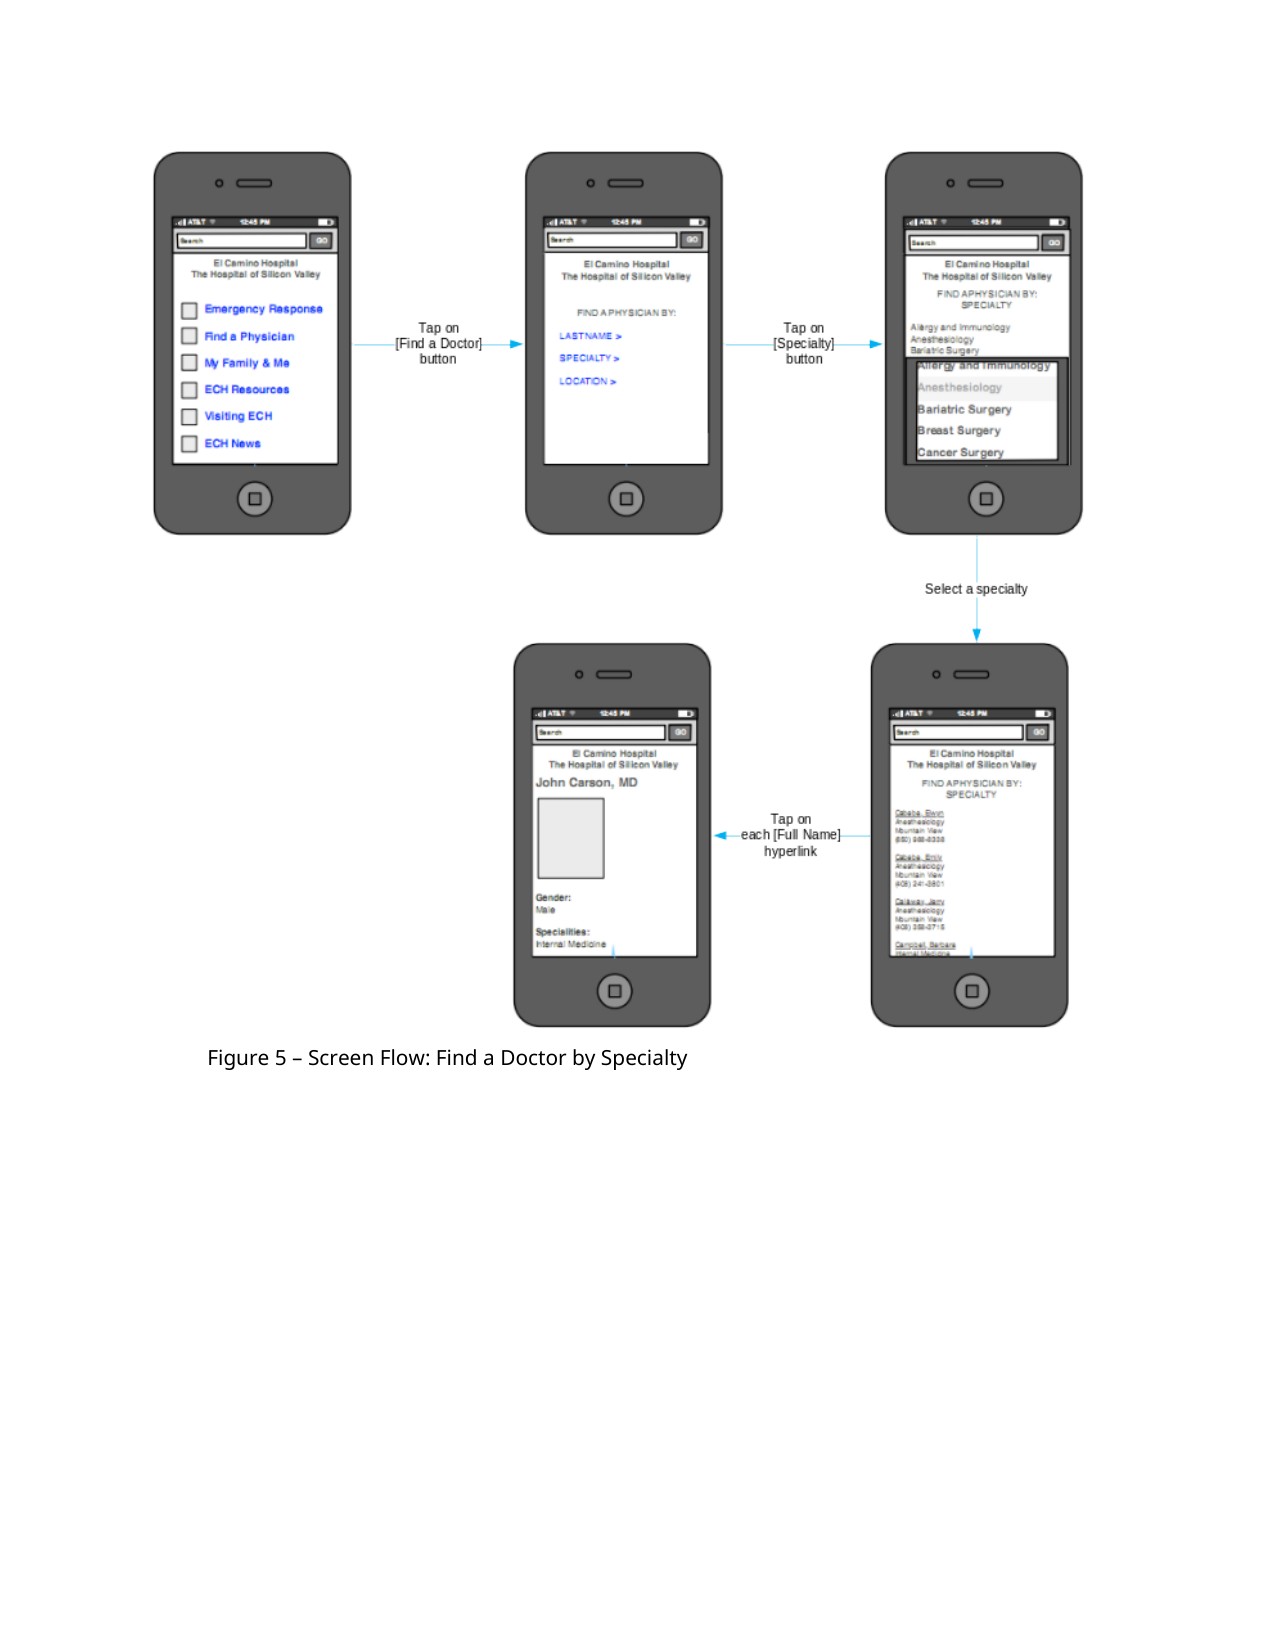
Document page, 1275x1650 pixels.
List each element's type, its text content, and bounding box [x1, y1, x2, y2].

text Figure 5 – Screen Flow: Find a Doctor by Specialty [207, 1043, 1125, 1072]
